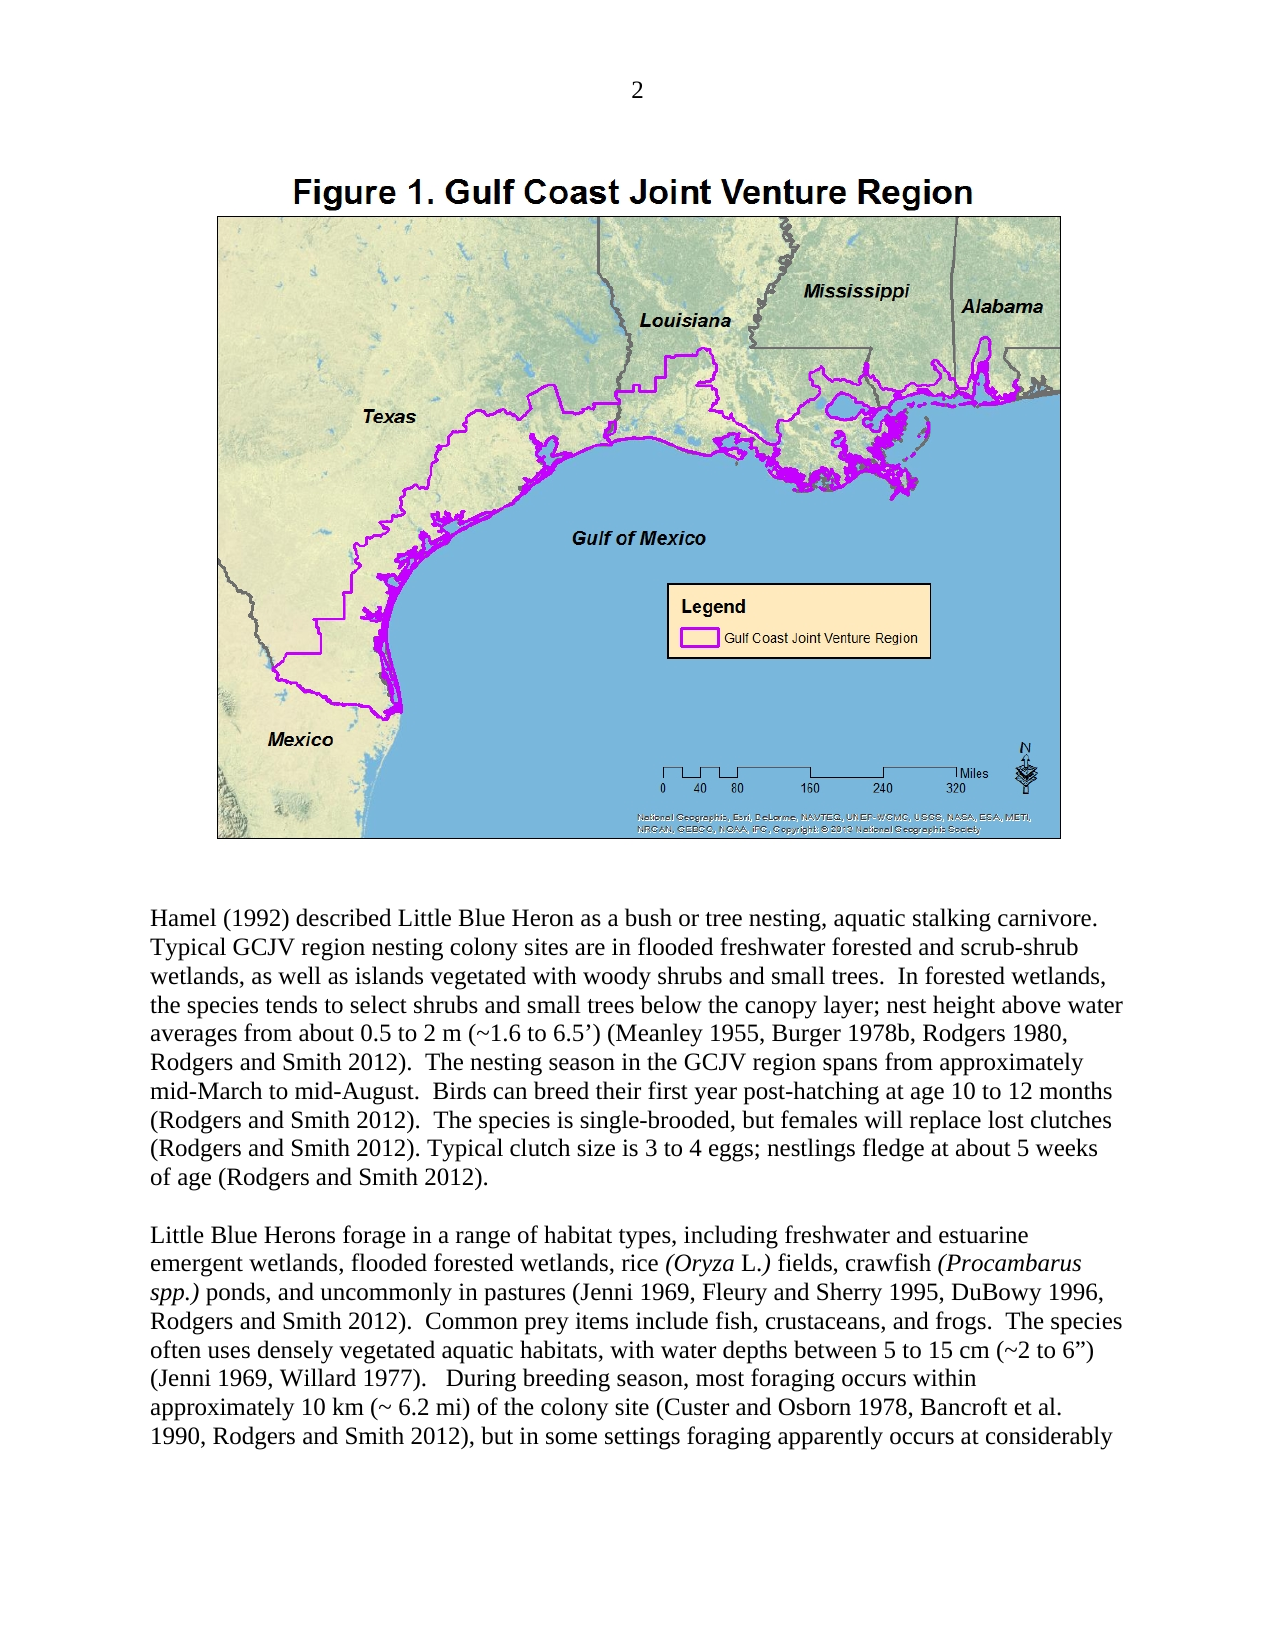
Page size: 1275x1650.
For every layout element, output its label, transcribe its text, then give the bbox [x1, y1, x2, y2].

picture [150, 150, 1125, 904]
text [150, 1220, 1125, 1450]
text Hamel (1992) described Little Blue Heron as a bush or tree nesting, aquatic stalking carnivore. Typical GCJV region nesting colony sites are in flooded freshwater forested and scrub-shrub wetlands, as well as islands vegetated with woody shrubs and small trees. In forested wetlands, the species tends to select shrubs and small trees below the canopy layer; nest height above water averages from about 0.5 to 2 m (~1.6 to 6.5’) (Meanley 1955, Burger 1978b, Rodgers 1980, Rodgers and Smith 2012). The nesting season in the GCJV region spans from approximately mid-March to mid-August. Birds can breed their first year post-hatching at age 10 to 12 months (Rodgers and Smith 2012). The species is single-brooded, but females will replace lost clutches (Rodgers and Smith 2012). Typical clutch size is 3 to 4 eggs; nestlings fledge at about 5 weeks of age (Rodgers and Smith 2012). [150, 904, 1125, 1191]
